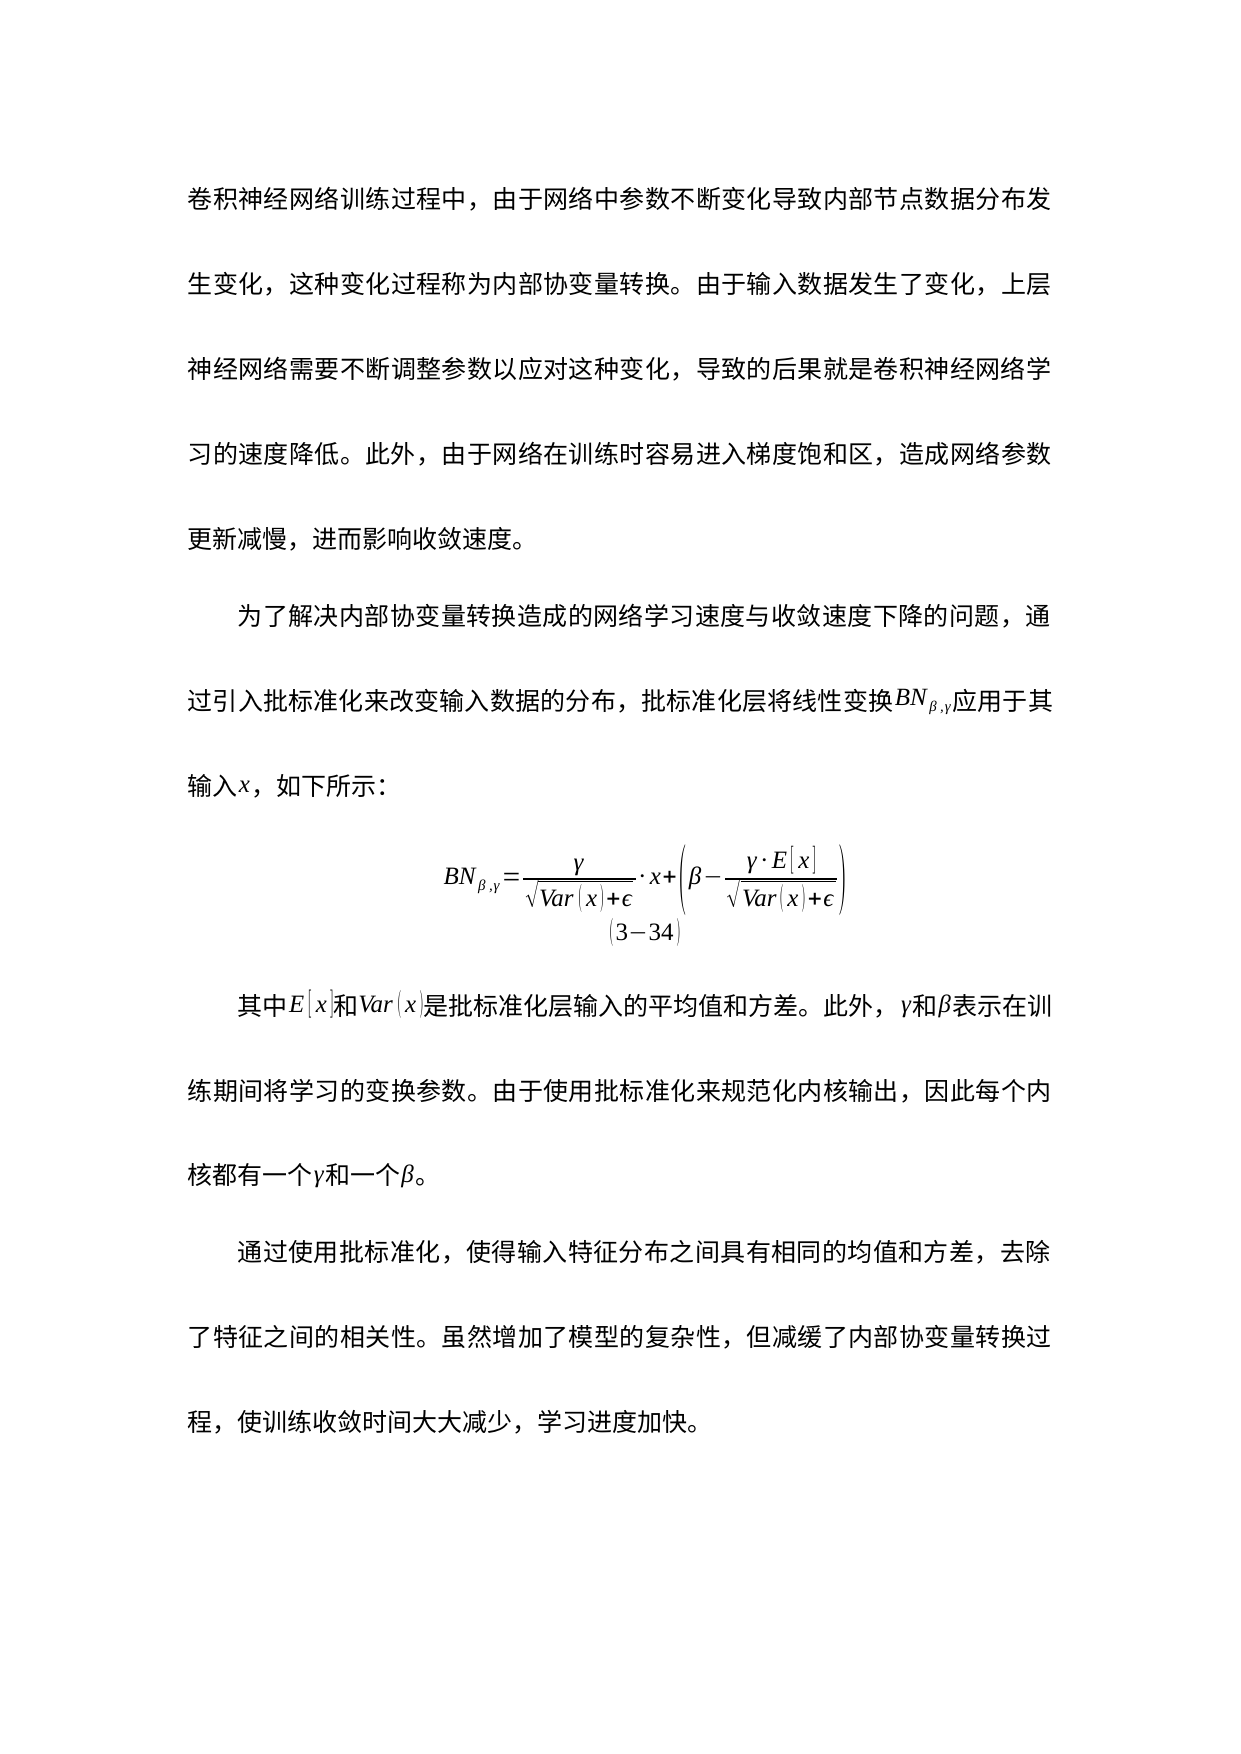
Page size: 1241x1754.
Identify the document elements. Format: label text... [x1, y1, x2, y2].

text 为了解决内部协变量转换造成的网络学习速度与收敛速度下降的问题，通过引入批标准化来改变输入数据的分布，批标准化层将线性变换应用于其输入，如下所示： [187, 580, 1053, 818]
text 通过使用批标准化，使得输入特征分布之间具有相同的均值和方差，去除了特征之间的相关性。虽然增加了模型的复杂性，但减缓了内部协变量转换过程，使训练收敛时间大大减少，学习进度加快。 [187, 1217, 1053, 1455]
text 其中和是批标准化层输入的平均值和方差。此外，和表示在训练期间将学习的变换参数。由于使用批标准化来规范化内核输出，因此每个内核都有一个和一个。 [187, 970, 1053, 1208]
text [187, 164, 1053, 571]
